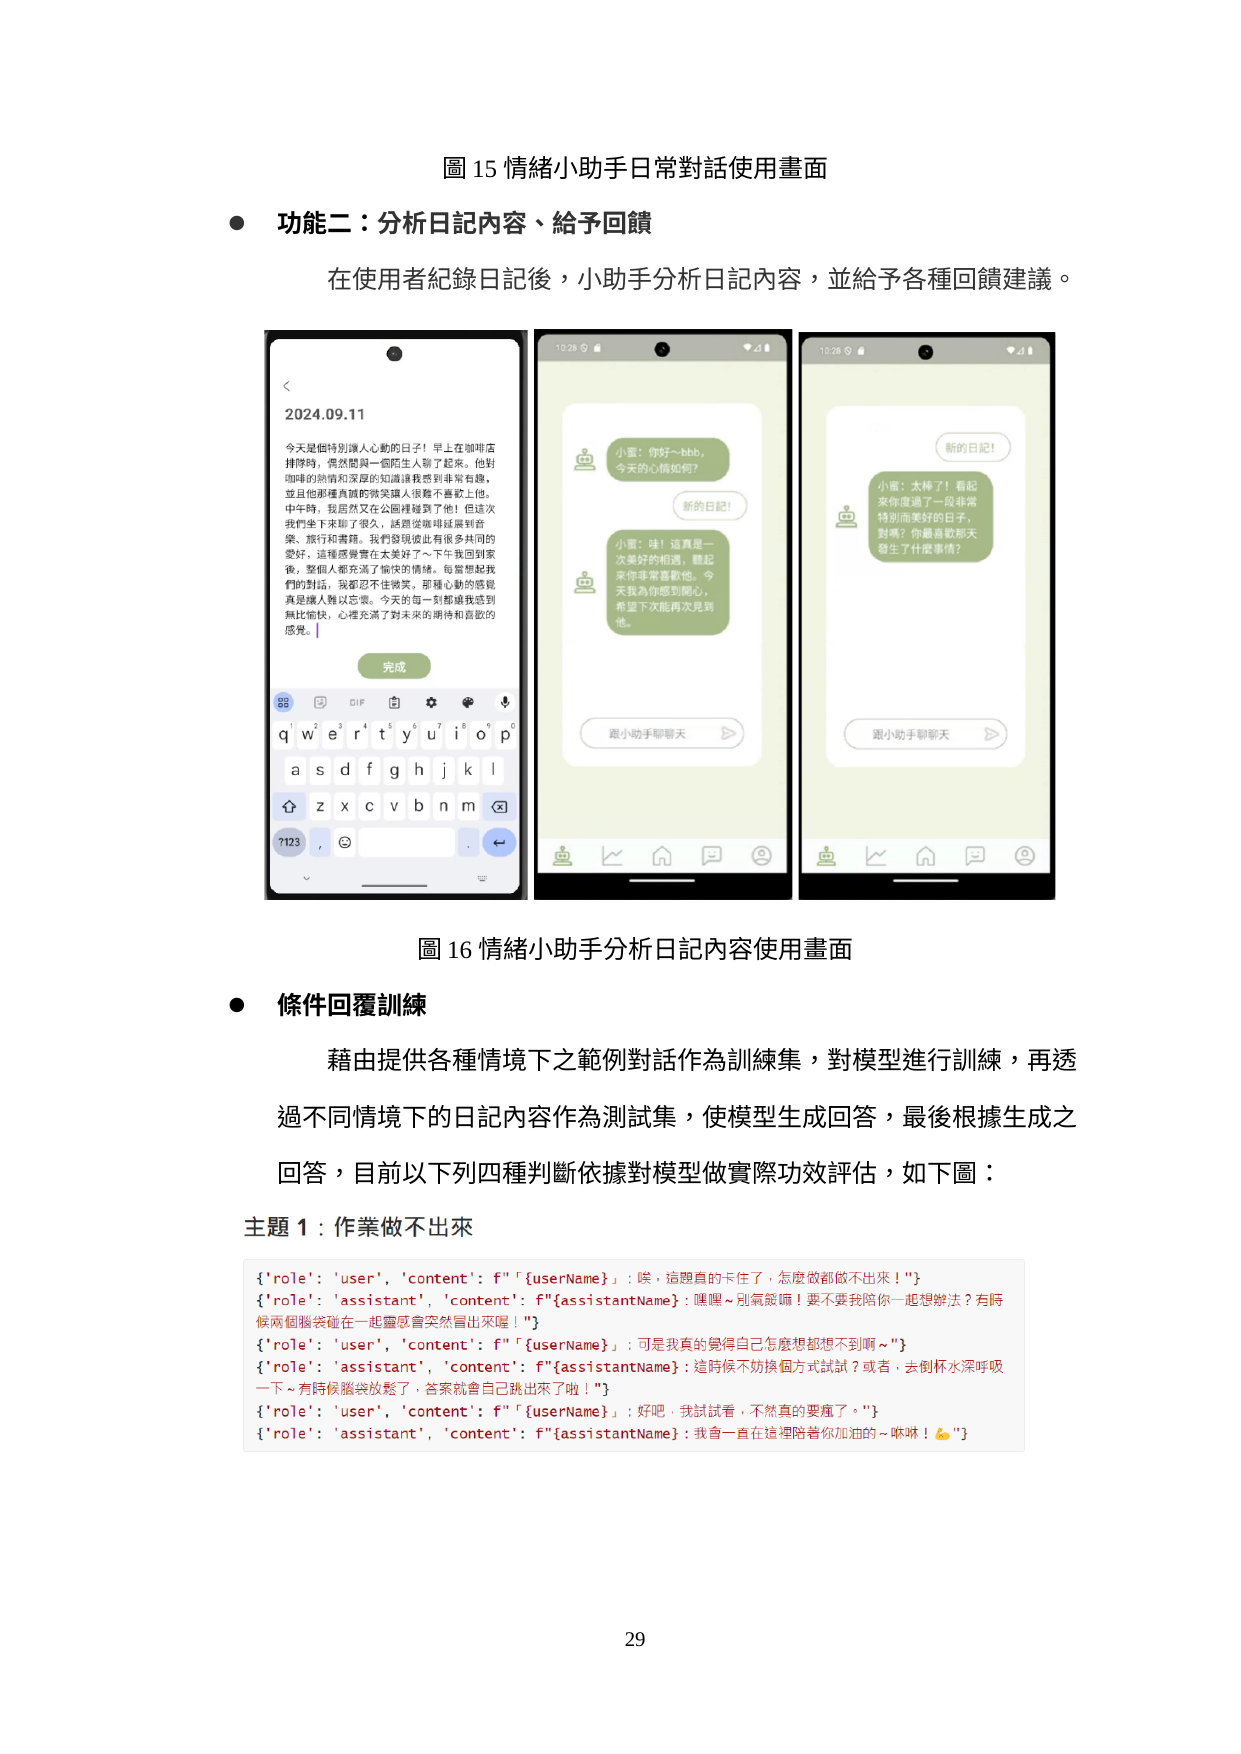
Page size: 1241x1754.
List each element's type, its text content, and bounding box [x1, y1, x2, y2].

picture [534, 329, 793, 900]
list 藉由提供各種情境下之範例對話作為訓練集，對模型進行訓練，再透過不同情境下的日記內容作為測試集，使模型生成回答，最後根據生成之回答，目前以下列四種判斷依據對模型做實際功效評估，如下圖： [277, 1040, 1092, 1190]
list 功能二：分析日記內容、給予回饋 [227, 203, 1092, 241]
picture [234, 1208, 1036, 1455]
picture [264, 330, 528, 900]
text 圖15 情緒小助手日常對話使用畫面 [177, 148, 1092, 185]
text 圖16 情緒小助手分析日記內容使用畫面 [177, 929, 1092, 966]
text 在使用者紀錄日記後，小助手分析日記內容，並給予各種回饋建議。 [277, 259, 1092, 296]
picture [798, 332, 1056, 900]
list 條件回覆訓練 [227, 984, 1092, 1022]
